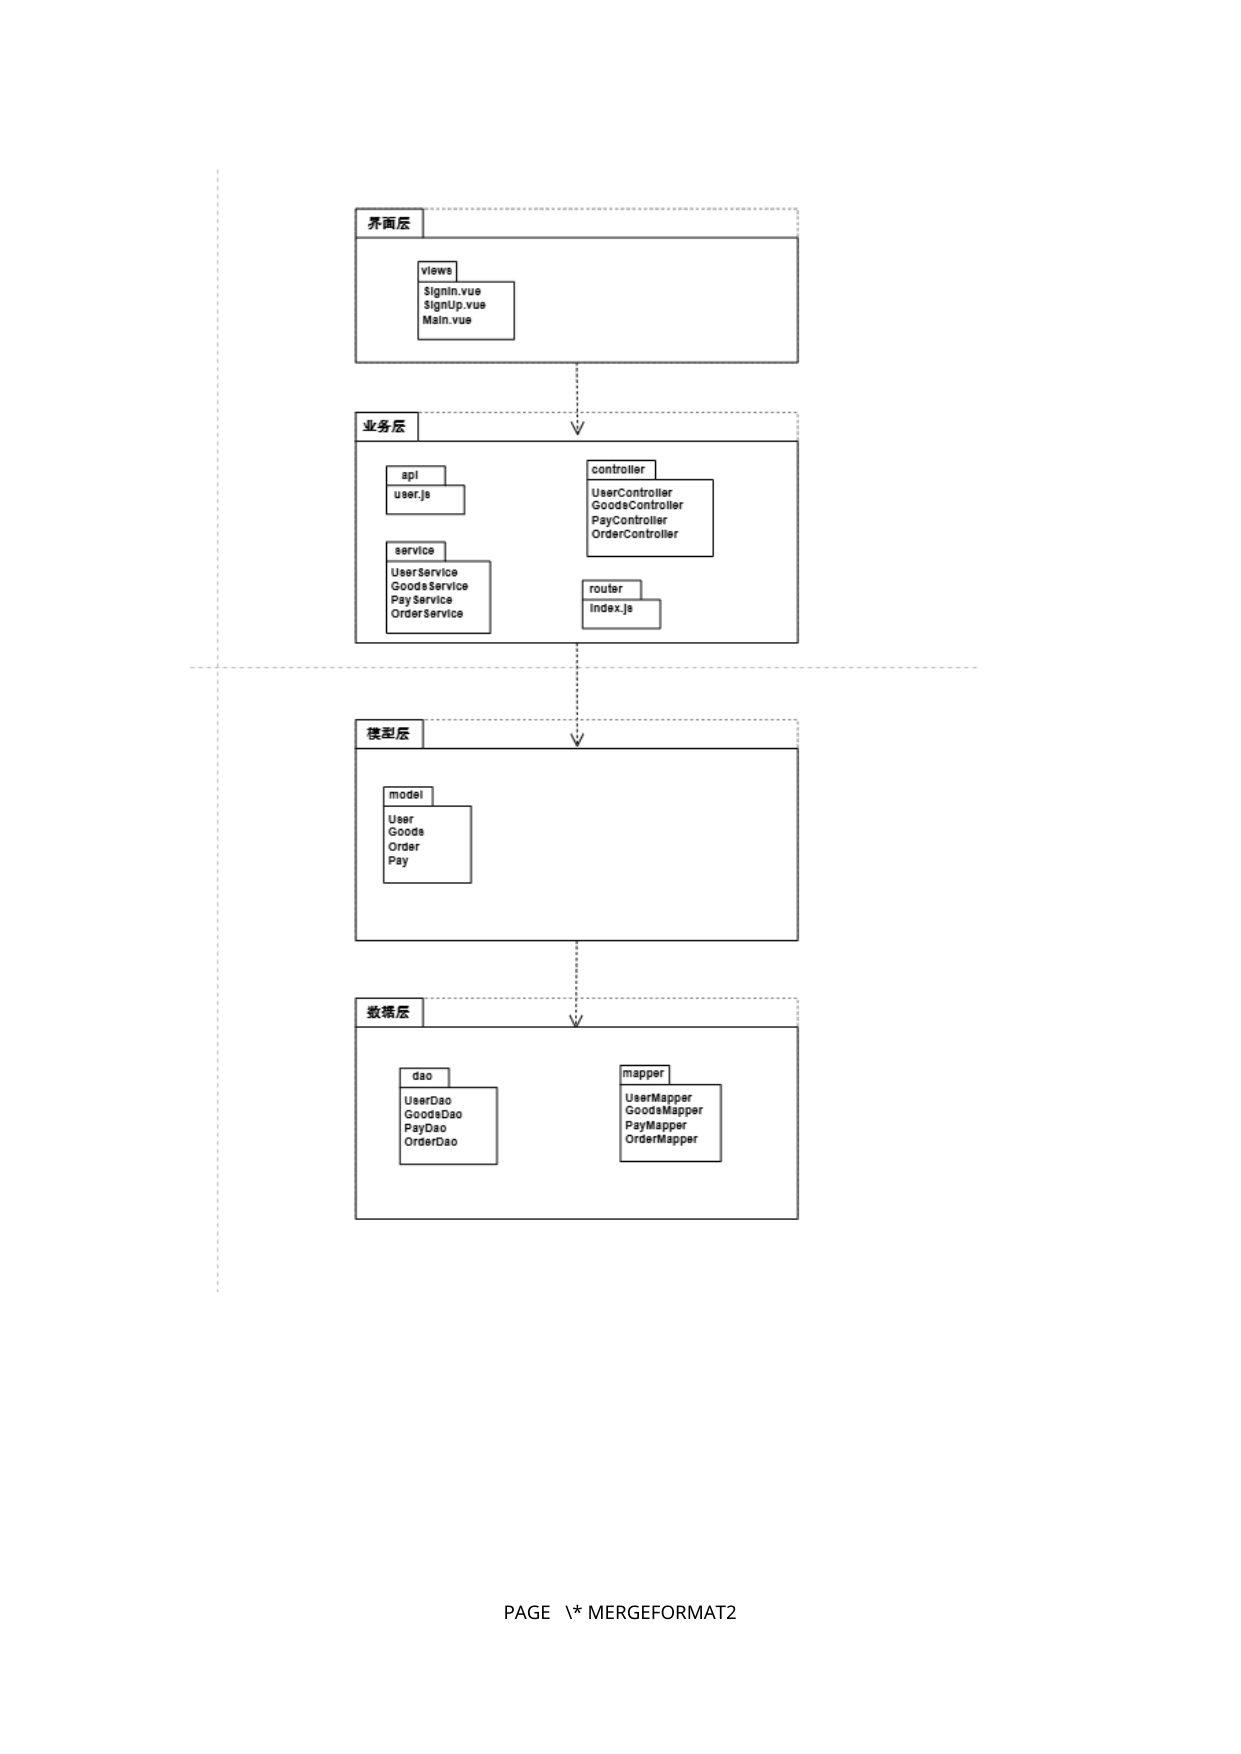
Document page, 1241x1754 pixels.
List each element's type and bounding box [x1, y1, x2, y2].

picture [187, 166, 979, 1292]
